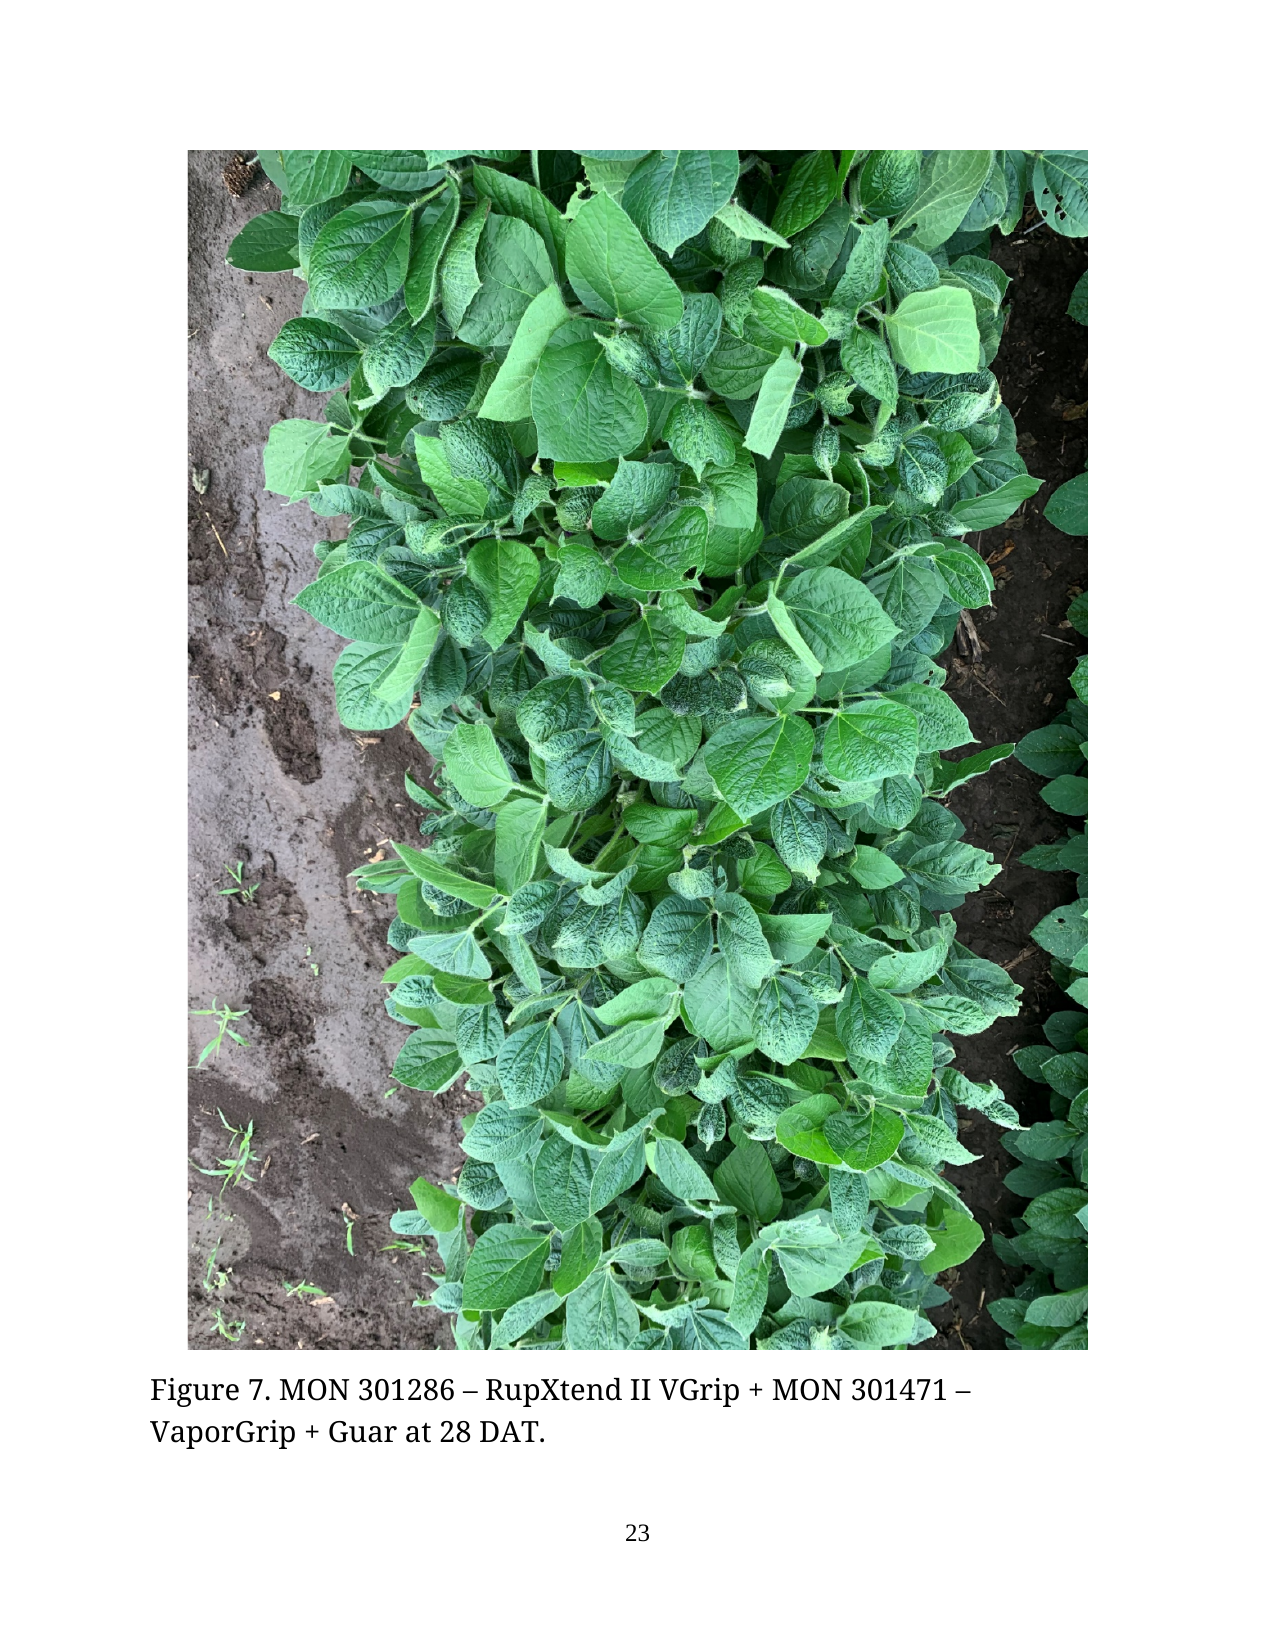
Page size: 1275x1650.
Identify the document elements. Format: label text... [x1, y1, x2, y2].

picture [188, 151, 1088, 1349]
text Figure 7. MON 301286 – RupXtend II VGrip + MON 301471 – VaporGrip + Guar at 28 DAT. [150, 1369, 1125, 1451]
